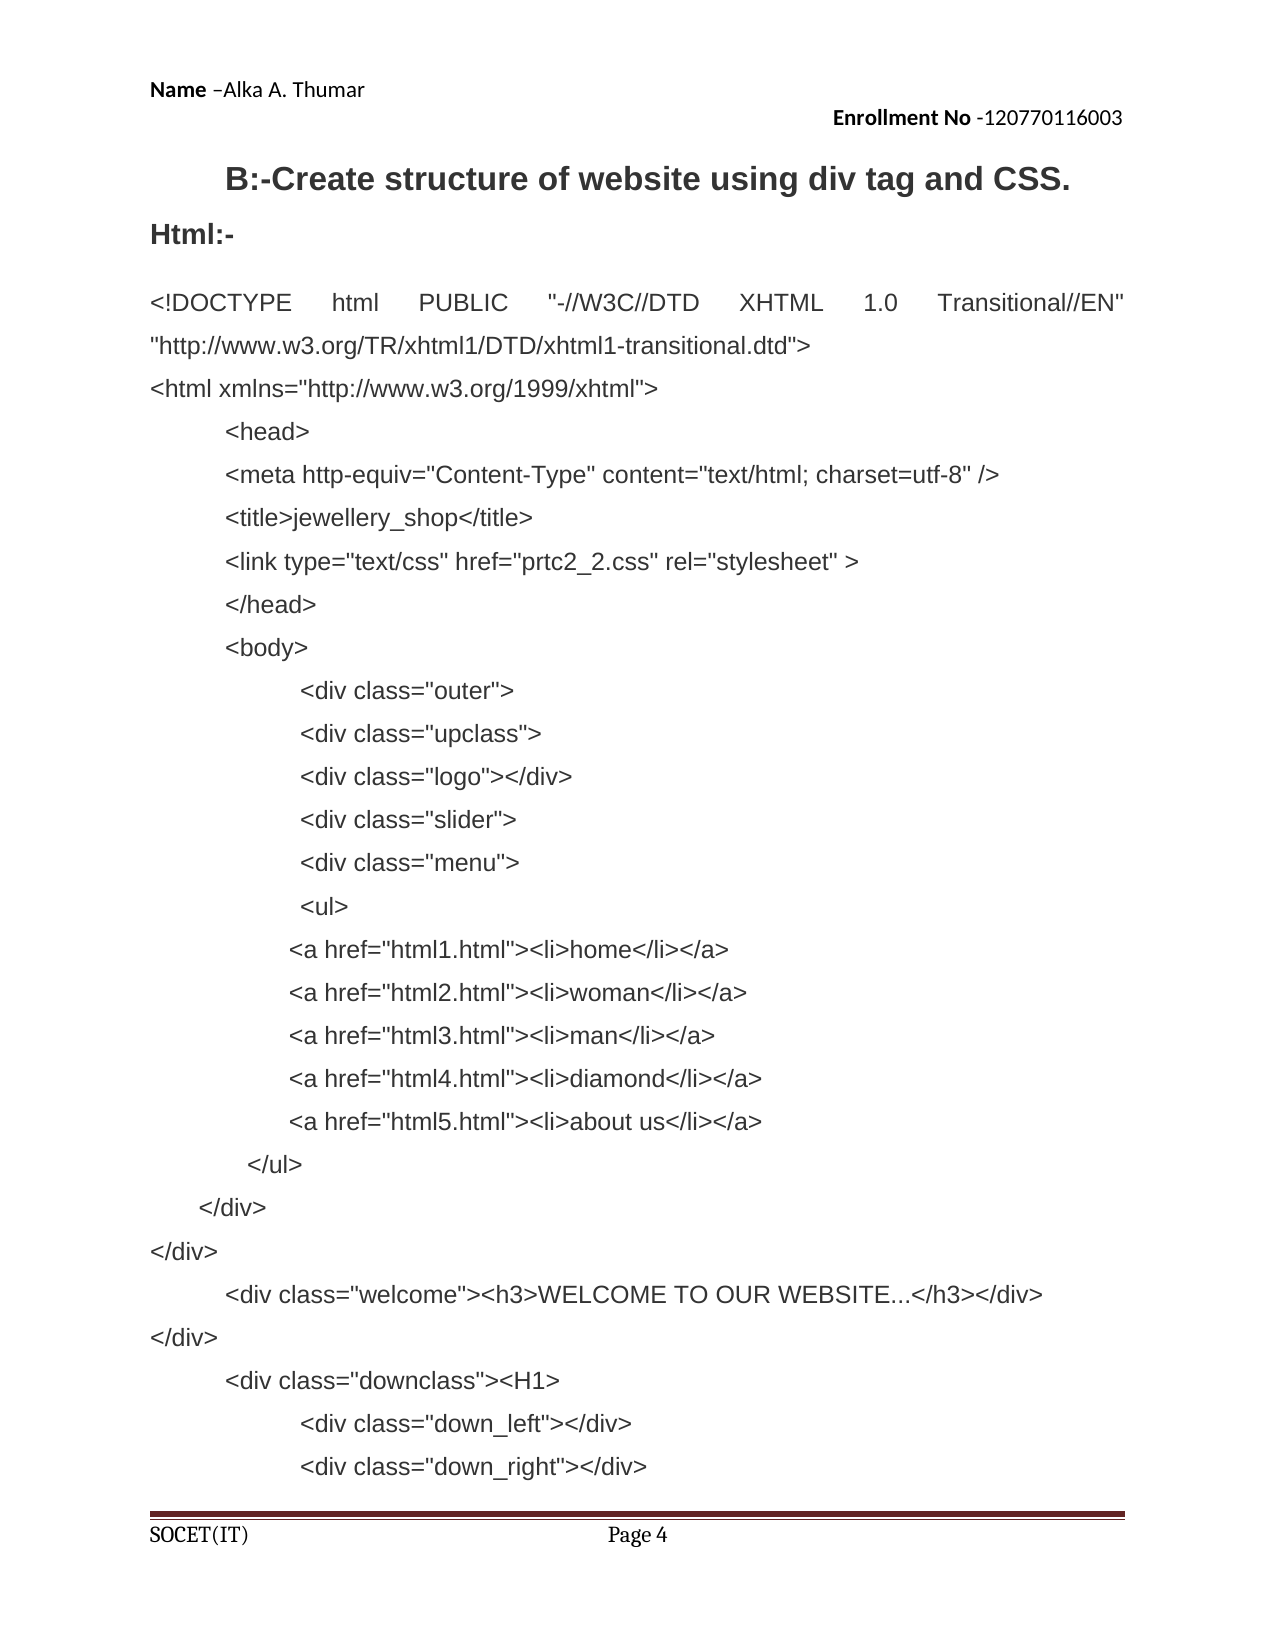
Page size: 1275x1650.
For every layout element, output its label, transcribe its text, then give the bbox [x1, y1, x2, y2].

text </head> [150, 590, 1125, 618]
text <div class="outer"> [225, 676, 1125, 705]
text <title>jewellery_shop</title> [150, 503, 1125, 532]
text <div class="down_left"></div> [225, 1409, 1125, 1438]
text <div class="downclass"><H1> [150, 1366, 1125, 1395]
text </ul> [150, 1150, 1125, 1179]
text Html:- [150, 217, 1125, 250]
text <a href="html1.html"><li>home</li></a> [150, 935, 1125, 963]
text <ul> [150, 892, 1125, 920]
text <a href="html2.html"><li>woman</li></a> [150, 978, 1125, 1007]
text <div class="logo"></div> [225, 762, 1125, 791]
text <div class="slider"> [225, 805, 1125, 834]
text <html xmlns="http://www.w3.org/1999/xhtml"> [150, 374, 1125, 403]
text <meta http-equiv="Content-Type" content="text/html; charset=utf-8" /> [150, 460, 1125, 489]
text </div> [150, 1193, 1125, 1222]
text <a href="html4.html"><li>diamond</li></a> [150, 1064, 1125, 1093]
text <div class="menu"> [150, 848, 1125, 877]
text <div class="upclass"> [225, 719, 1125, 748]
text <div class="down_right"></div> [225, 1452, 1125, 1481]
text <link type="text/css" href="prtc2_2.css" rel="stylesheet" > [150, 547, 1125, 575]
text <head> [150, 417, 1125, 446]
text <body> [150, 633, 1125, 662]
text <a href="html3.html"><li>man</li></a> [150, 1021, 1125, 1050]
text </div> [150, 1237, 1125, 1265]
text <a href="html5.html"><li>about us</li></a> [150, 1107, 1125, 1136]
text </div> [150, 1323, 1125, 1352]
text <!DOCTYPE html PUBLIC "-//W3C//DTD XHTML 1.0 Transitional//EN" "http://www.w3.org/TR/xhtml1/DTD/xhtml1-transitional.dtd"> [150, 288, 1125, 360]
text <div class="welcome"><h3>WELCOME TO OUR WEBSITE...</h3></div> [150, 1280, 1125, 1308]
list B:-Create structure of website using div tag and CSS. [225, 159, 1125, 197]
